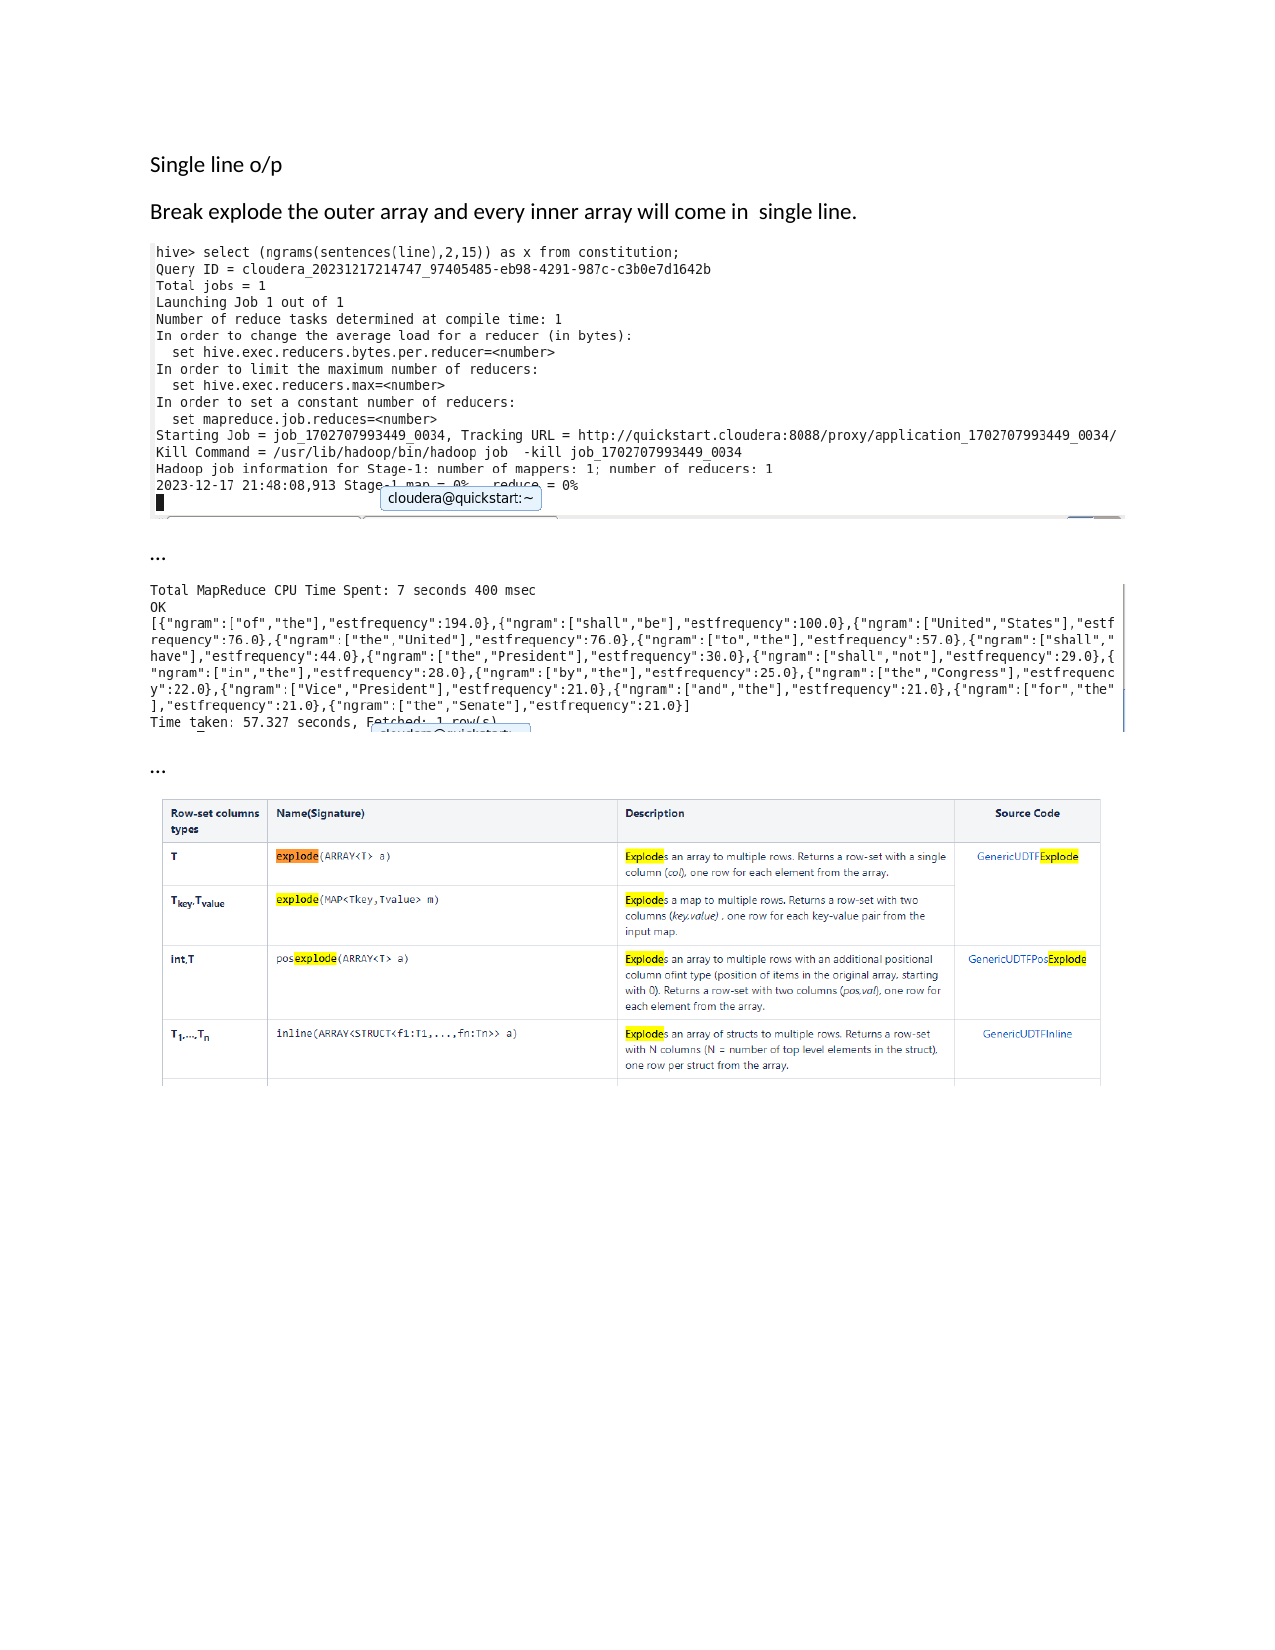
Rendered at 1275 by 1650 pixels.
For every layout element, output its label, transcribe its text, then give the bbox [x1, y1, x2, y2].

picture [150, 243, 1125, 519]
picture [150, 584, 1125, 732]
text Break explode the outer array and every inner array will come in single line. [150, 197, 1125, 225]
text Single line o/p [150, 150, 1125, 178]
picture [150, 797, 1125, 1086]
text … [150, 751, 1125, 779]
text … [150, 538, 1125, 566]
